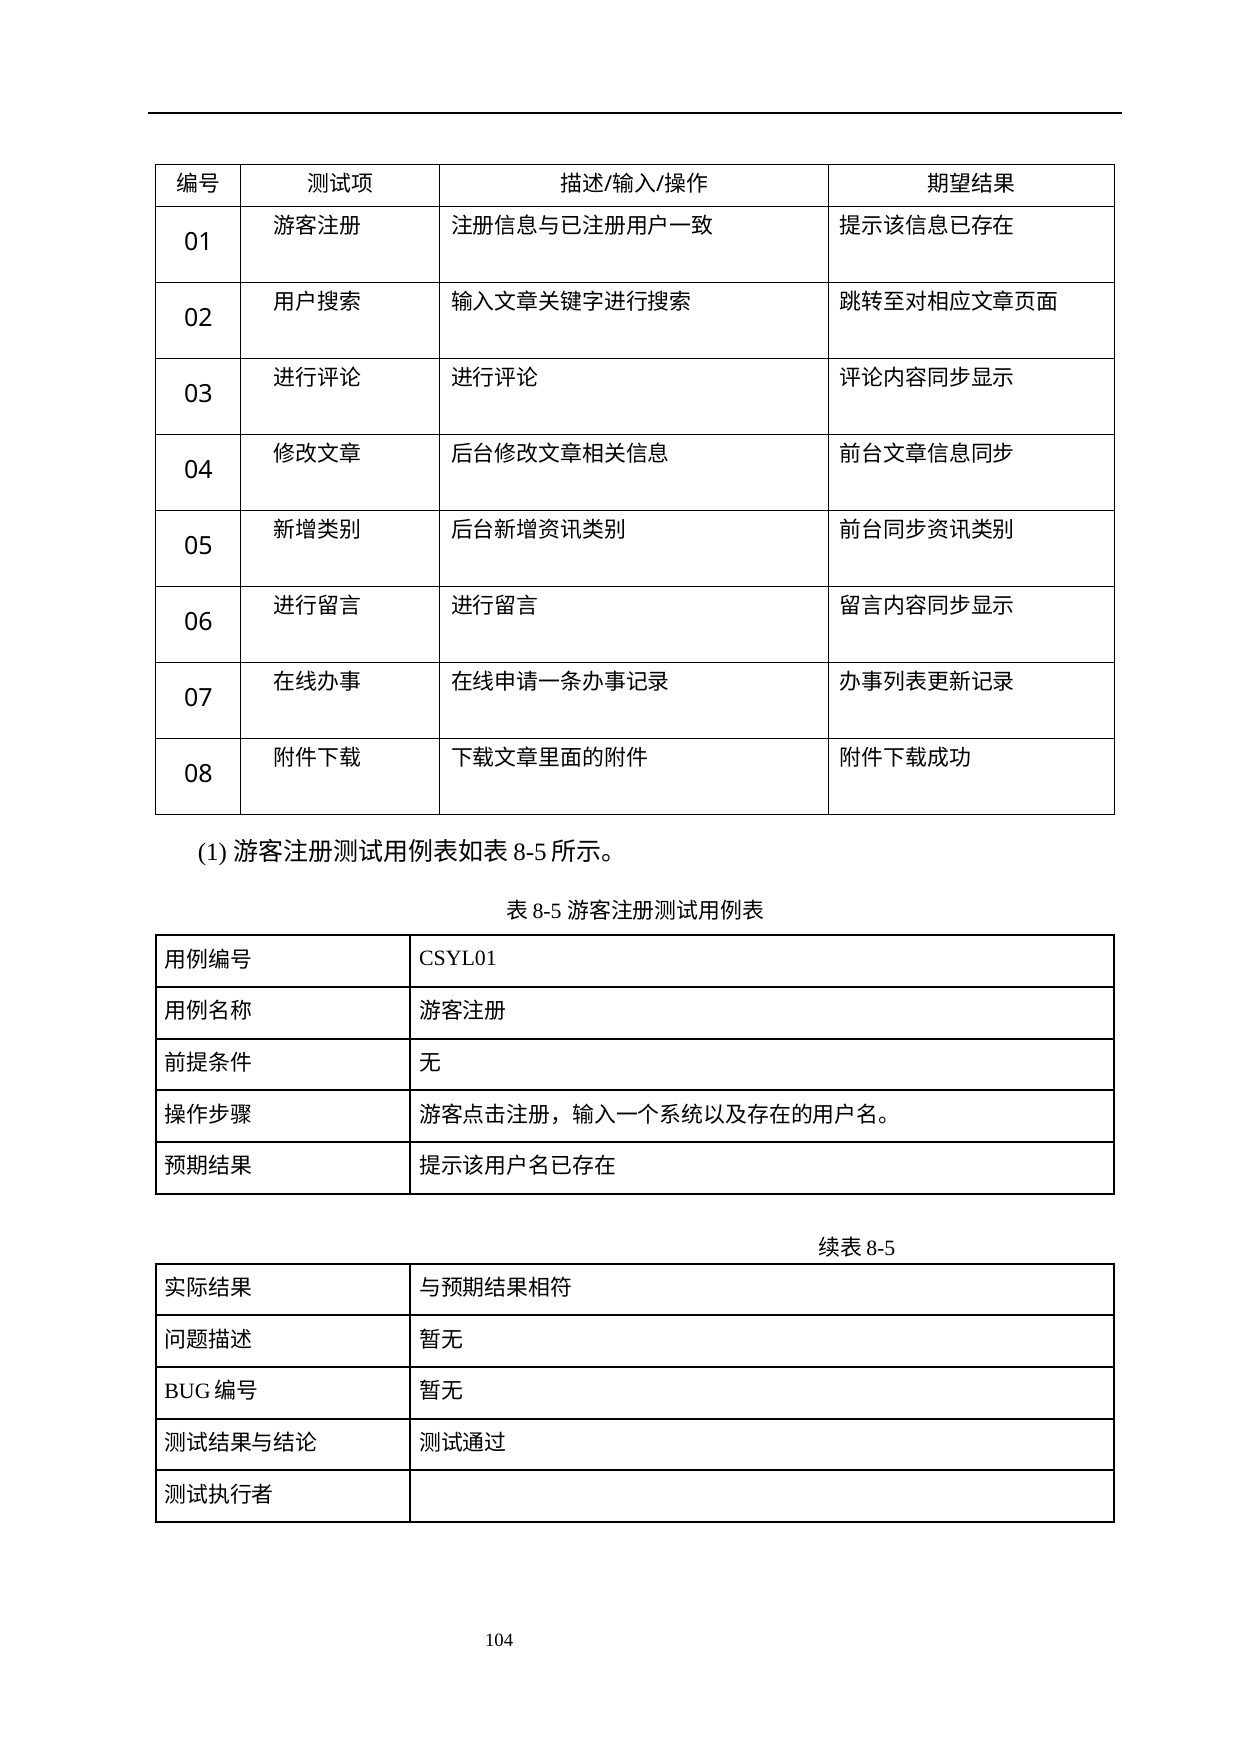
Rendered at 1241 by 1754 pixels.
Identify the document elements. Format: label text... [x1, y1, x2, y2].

table_cell 06 [156, 587, 240, 662]
table_cell 新增类别 [241, 511, 439, 586]
table_cell 在线申请一条办事记录 [440, 663, 828, 738]
table_header 描述/输入/操作 [440, 165, 828, 206]
text (1) 游客注册测试用例表如表8-5所示。 [148, 815, 1122, 883]
table_cell 进行评论 [440, 359, 828, 434]
table_cell 用例名称 [157, 988, 409, 1037]
table_cell 跳转至对相应文章页面 [829, 283, 1114, 358]
table_cell BUG编号 [157, 1368, 409, 1417]
table_cell 前台同步资讯类别 [829, 511, 1114, 586]
table_cell 注册信息与已注册用户一致 [440, 207, 828, 282]
table_cell 05 [156, 511, 240, 586]
table_cell 提示该信息已存在 [829, 207, 1114, 282]
table_cell 进行留言 [241, 587, 439, 662]
table_cell 07 [156, 663, 240, 738]
text 续表8-5 [148, 1228, 1122, 1262]
table_cell 评论内容同步显示 [829, 359, 1114, 434]
table_cell 游客注册 [241, 207, 439, 282]
table_header 测试项 [241, 165, 439, 206]
table_header 编号 [156, 165, 240, 206]
table_header 与预期结果相符 [411, 1265, 1113, 1314]
table_cell 测试通过 [411, 1420, 1113, 1469]
table_cell 测试执行者 [157, 1471, 409, 1521]
table_cell 办事列表更新记录 [829, 663, 1114, 738]
text 表8-5 游客注册测试用例表 [148, 892, 1122, 926]
table_cell 后台修改文章相关信息 [440, 435, 828, 510]
table_cell 测试结果与结论 [157, 1420, 409, 1469]
table_cell 03 [156, 359, 240, 434]
table_cell 游客注册 [411, 988, 1113, 1037]
table_cell [411, 1471, 1113, 1521]
table_cell 02 [156, 283, 240, 358]
table_cell 暂无 [411, 1368, 1113, 1417]
table_cell 后台新增资讯类别 [440, 511, 828, 586]
table_cell 下载文章里面的附件 [440, 739, 828, 814]
table_cell 输入文章关键字进行搜索 [440, 283, 828, 358]
table_cell 用户搜索 [241, 283, 439, 358]
table_cell 04 [156, 435, 240, 510]
table_cell 附件下载成功 [829, 739, 1114, 814]
table_header CSYL01 [411, 936, 1113, 986]
table_cell 08 [156, 739, 240, 814]
table_cell 在线办事 [241, 663, 439, 738]
table_header 用例编号 [157, 936, 409, 986]
table_header 期望结果 [829, 165, 1114, 206]
table_cell 提示该用户名已存在 [411, 1143, 1113, 1192]
table_cell 操作步骤 [157, 1091, 409, 1141]
table_cell 01 [156, 207, 240, 282]
table_cell 修改文章 [241, 435, 439, 510]
table_cell 进行评论 [241, 359, 439, 434]
table_cell 游客点击注册，输入一个系统以及存在的用户名。 [411, 1091, 1113, 1141]
table_cell 附件下载 [241, 739, 439, 814]
table_cell 进行留言 [440, 587, 828, 662]
table_cell 问题描述 [157, 1316, 409, 1366]
table_header 实际结果 [157, 1265, 409, 1314]
table_cell 预期结果 [157, 1143, 409, 1192]
table_cell 暂无 [411, 1316, 1113, 1366]
table_cell 留言内容同步显示 [829, 587, 1114, 662]
table_cell 无 [411, 1040, 1113, 1089]
table_cell 前台文章信息同步 [829, 435, 1114, 510]
table_cell 前提条件 [157, 1040, 409, 1089]
